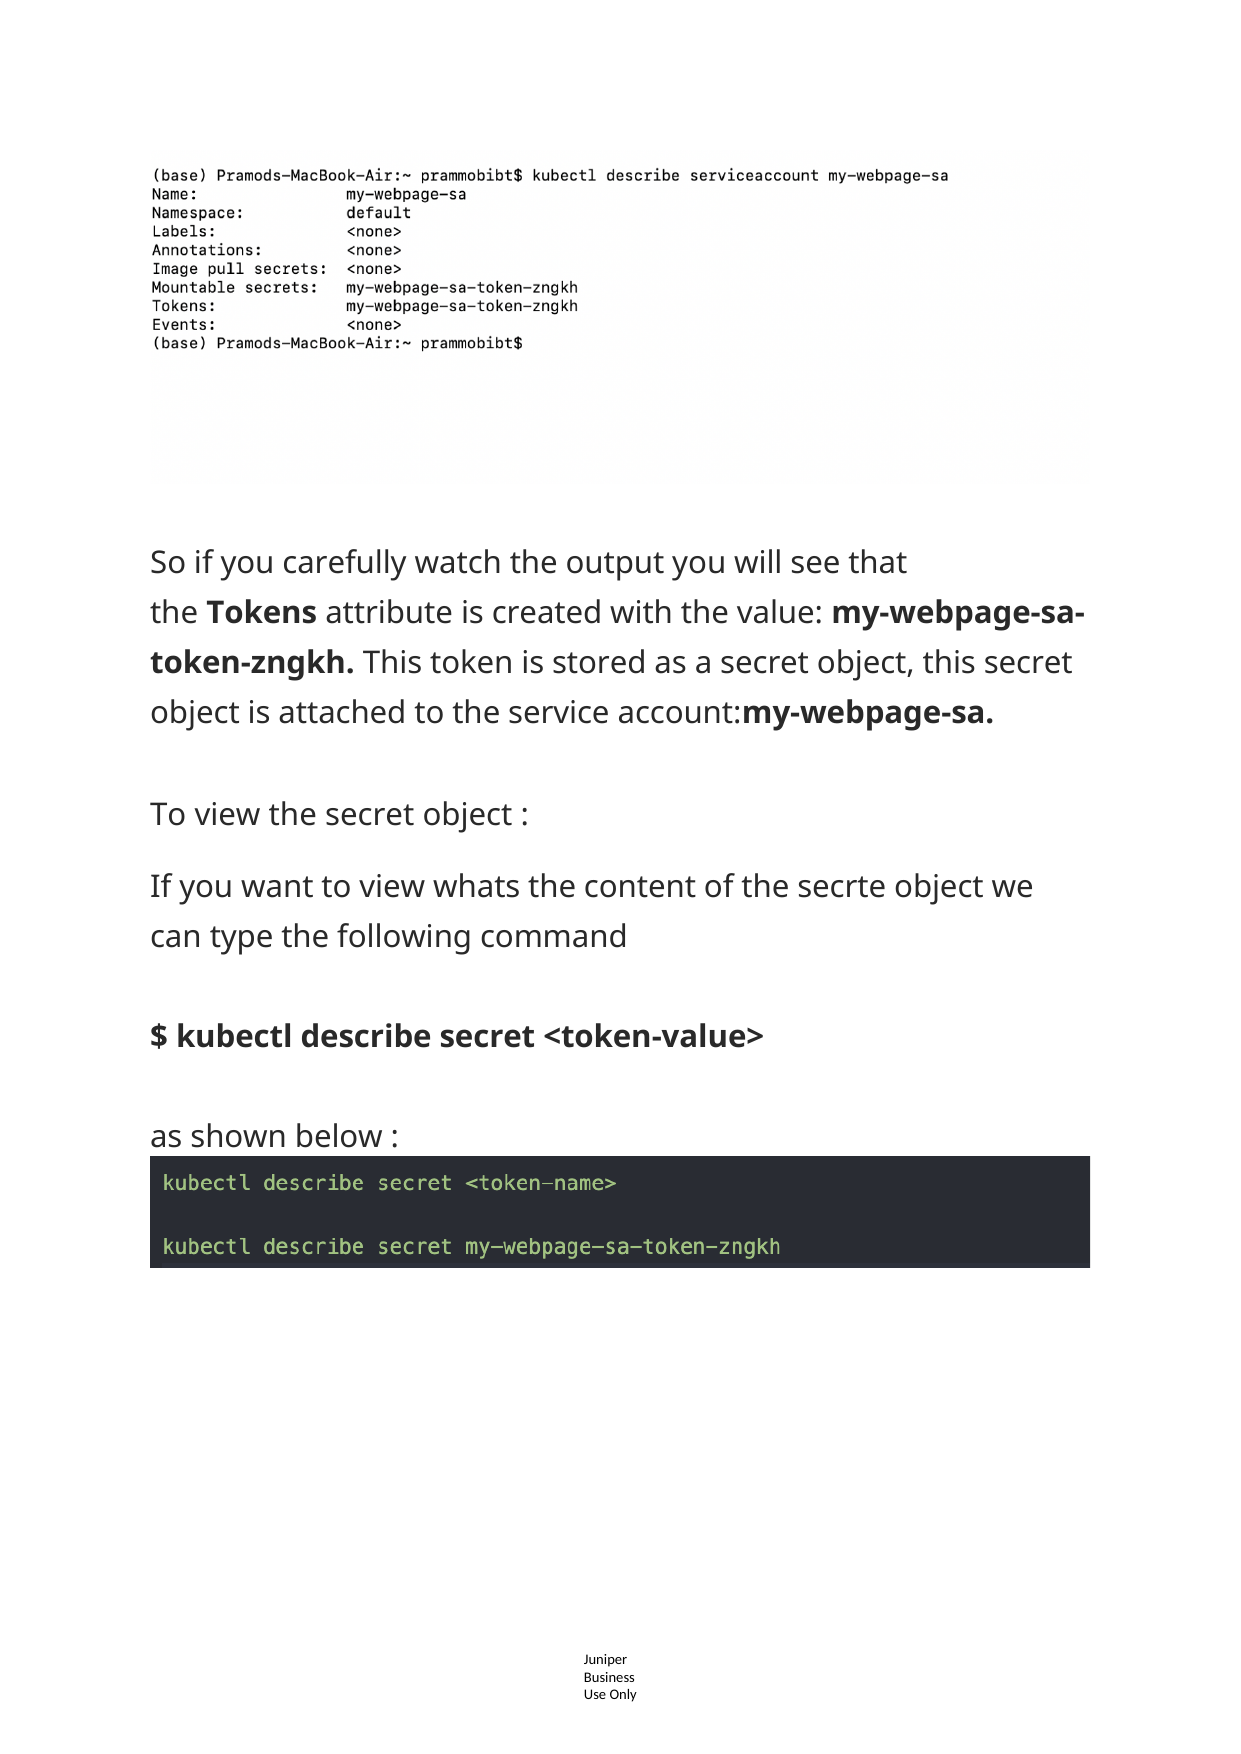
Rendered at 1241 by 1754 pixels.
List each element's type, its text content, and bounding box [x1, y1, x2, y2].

picture [150, 150, 1091, 484]
text as shown below : [150, 1106, 1090, 1156]
text If you want to view whats the content of the secrte object we can type the following command [150, 856, 1090, 956]
picture [150, 1156, 1091, 1268]
text So if you carefully watch the output you will see that the Tokens attribute is created with the value: my-webpage-sa-token-zngkh. This token is stored as a secret object, this secret object is attached to the service account:my-webpage-sa. [150, 533, 1090, 733]
subtitle To view the secret object : [150, 792, 1090, 835]
text $ kubectl describe secret <token-value> [150, 1006, 1090, 1056]
